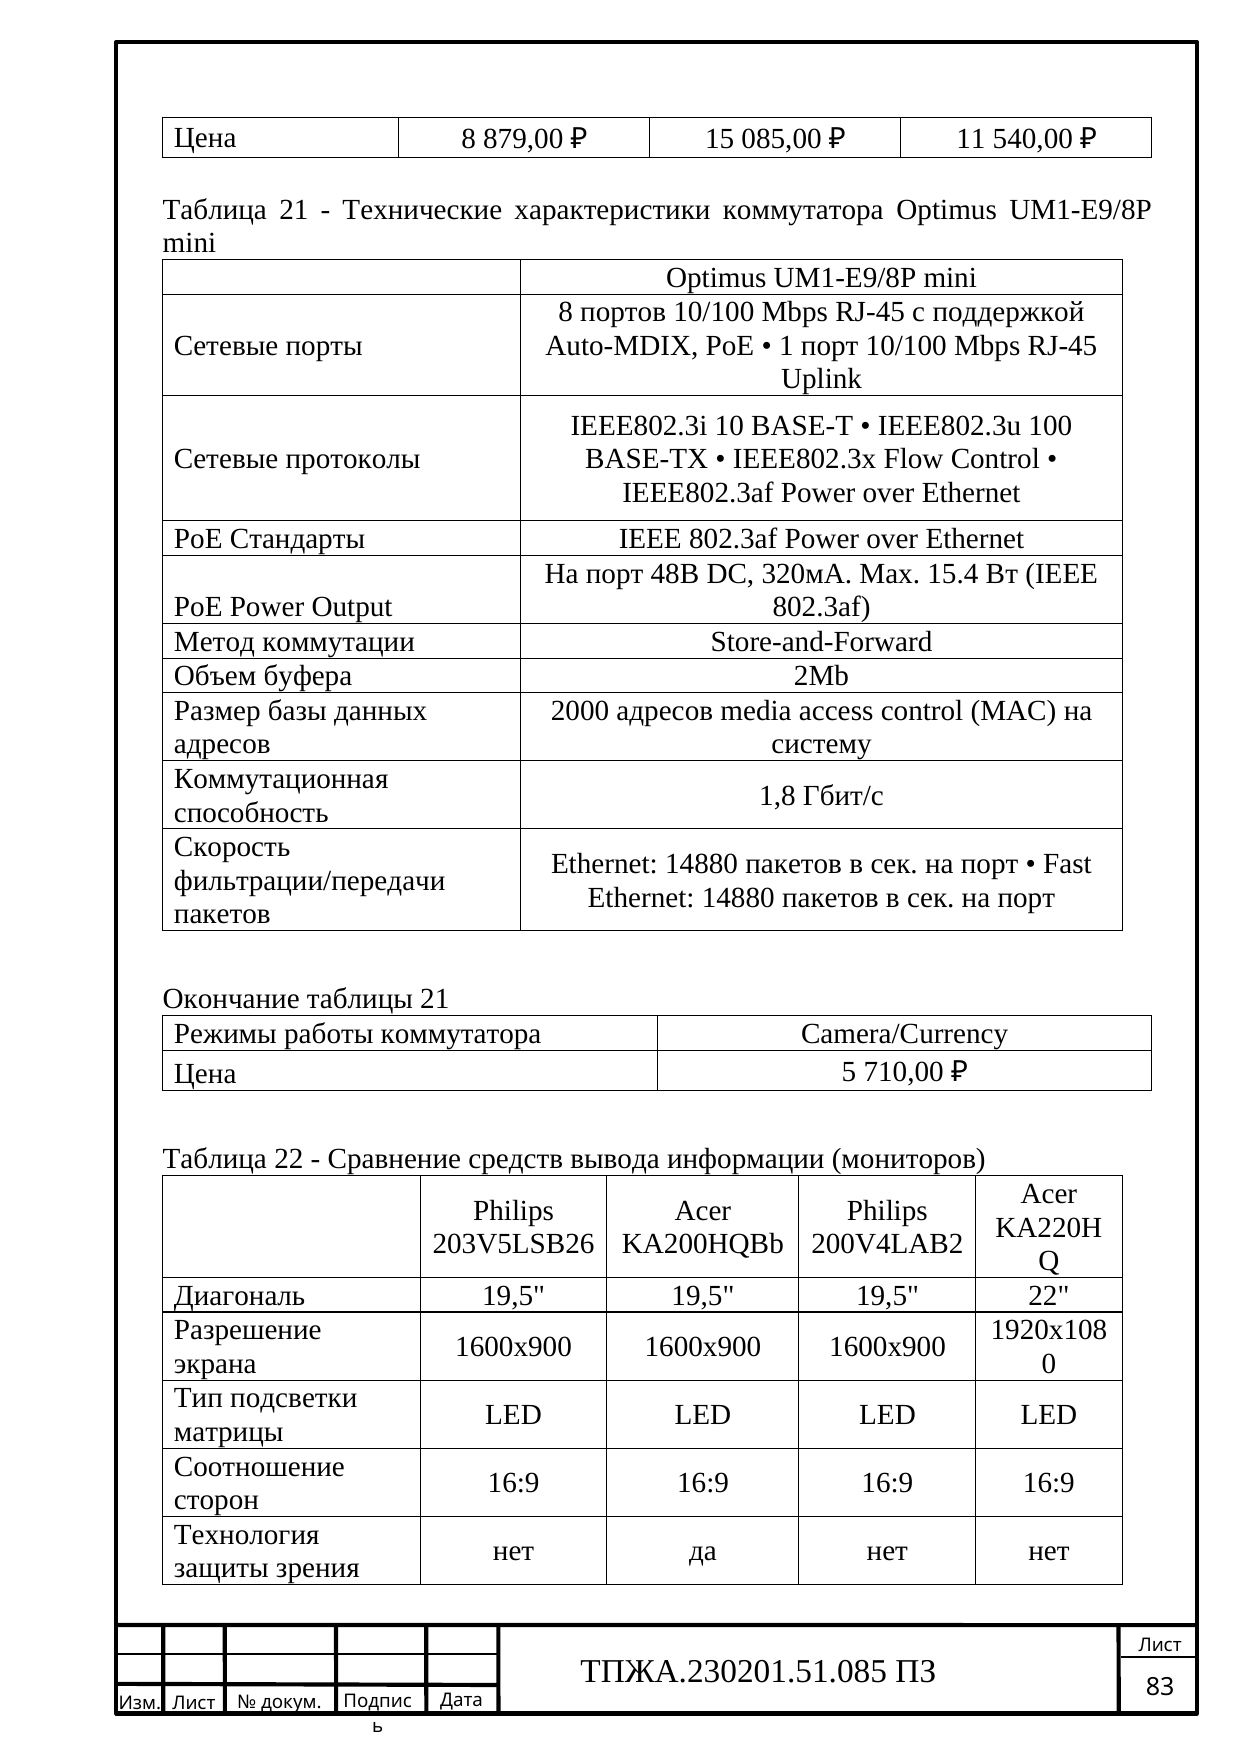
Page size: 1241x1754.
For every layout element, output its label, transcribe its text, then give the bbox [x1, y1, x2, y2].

table_header [163, 1176, 420, 1277]
table_header Acer KA220HQ [976, 1176, 1122, 1277]
table_header Acer KA200HQBb [607, 1176, 798, 1277]
table_cell нет [421, 1517, 606, 1584]
table_cell 1600х900 [421, 1313, 606, 1379]
table_header Optimus UM1-E9/8P mini [521, 260, 1122, 293]
table_header Режимы работы коммутатора [163, 1016, 657, 1049]
table_cell LED [799, 1381, 975, 1448]
table_cell Цена [163, 118, 398, 157]
table_cell На порт 48В DC, 320мА. Max. 15.4 Вт (IEEE 802.3af) [521, 556, 1122, 623]
table_cell PoE Стандарты [163, 521, 520, 555]
table_cell да [607, 1517, 798, 1584]
table_cell нет [976, 1517, 1122, 1584]
table_cell 19,5" [421, 1278, 606, 1311]
table_cell 1920х1080 [976, 1313, 1122, 1379]
table_cell 1,8 Гбит/с [521, 761, 1122, 828]
table_cell LED [607, 1381, 798, 1448]
table_cell 16:9 [976, 1449, 1122, 1516]
table_cell 16:9 [421, 1449, 606, 1516]
table_cell Разрешение экрана [163, 1313, 420, 1379]
table_cell Сетевые протоколы [163, 396, 520, 520]
table_cell Размер базы данных адресов [163, 693, 520, 760]
table_cell Коммутационная способность [163, 761, 520, 828]
table_cell Тип подсветки матрицы [163, 1381, 420, 1448]
table_cell 19,5" [799, 1278, 975, 1311]
table_cell Технология защиты зрения [163, 1517, 420, 1584]
table_cell нет [799, 1517, 975, 1584]
table_cell Соотношение сторон [163, 1449, 420, 1516]
table_cell 2Mb [521, 659, 1122, 692]
table_cell 11 540,00 ₽ [901, 118, 1151, 157]
table_cell Скорость фильтрации/передачи пакетов [163, 829, 520, 930]
table_cell 16:9 [799, 1449, 975, 1516]
table_cell Объем буфера [163, 659, 520, 692]
table_cell IEEE802.3i 10 BASE-T • IEEE802.3u 100 BASE-TX • IEEE802.3x Flow Control • IEEE802.3af Power over Ethernet [521, 396, 1122, 520]
table_cell Сетевые порты [163, 295, 520, 395]
table_cell IEEE 802.3af Power over Ethernet [521, 521, 1122, 555]
table_cell Store-and-Forward [521, 624, 1122, 657]
text Окончание таблицы 21 [162, 981, 1152, 1015]
table_cell 8 879,00 ₽ [399, 118, 649, 157]
table_cell LED [976, 1381, 1122, 1448]
table_cell 5 710,00 ₽ [658, 1051, 1151, 1090]
table_cell 2000 адресов media access control (MAC) на систему [521, 693, 1122, 760]
table_cell LED [421, 1381, 606, 1448]
table_cell 8 портов 10/100 Mbps RJ-45 с поддержкой Auto-MDIX, PoE • 1 порт 10/100 Mbps RJ-45 Uplink [521, 295, 1122, 395]
table_header Philips 200V4LAB2 [799, 1176, 975, 1277]
table_cell 1600х900 [607, 1313, 798, 1379]
table_cell 19,5" [607, 1278, 798, 1311]
table_cell 1600х900 [799, 1313, 975, 1379]
text Таблица 22 - Сравнение средств вывода информации (мониторов) [162, 1142, 1152, 1175]
table_header Camera/Currency [658, 1016, 1151, 1049]
table_cell 22" [976, 1278, 1122, 1311]
table_cell 15 085,00 ₽ [650, 118, 900, 157]
table_header Philips 203V5LSB26 [421, 1176, 606, 1277]
table_cell Цена [163, 1051, 657, 1090]
table_cell Ethernet: 14880 пакетов в сек. на порт • Fast Ethernet: 14880 пакетов в сек. на порт [521, 829, 1122, 930]
table_cell 16:9 [607, 1449, 798, 1516]
table_cell Диагональ [163, 1278, 420, 1311]
table_cell PoE Power Output [163, 556, 520, 623]
table_cell Метод коммутации [163, 624, 520, 657]
text Таблица 21 - Технические характеристики коммутатора Optimus UM1-E9/8P mini [162, 192, 1152, 259]
table_header [163, 260, 520, 293]
